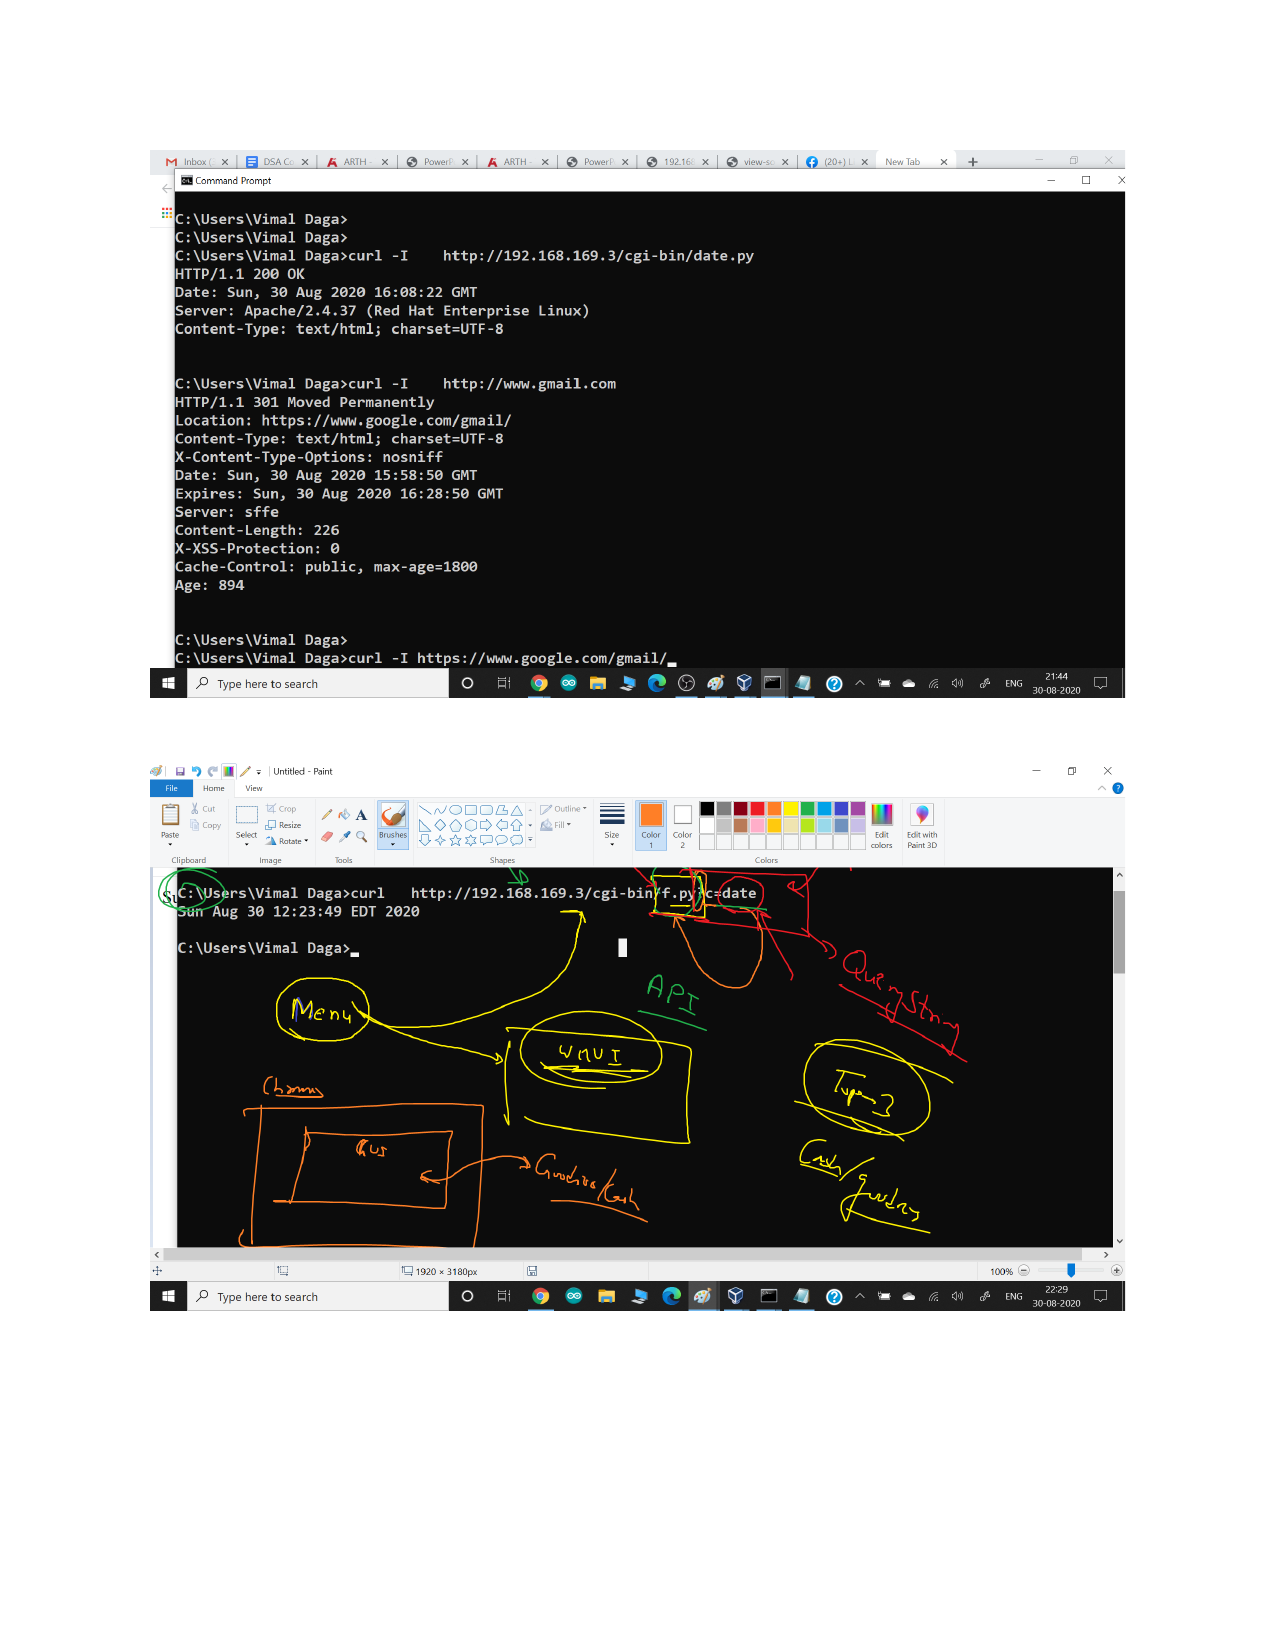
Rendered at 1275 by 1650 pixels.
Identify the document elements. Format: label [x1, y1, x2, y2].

picture [150, 762, 1125, 1311]
picture [150, 150, 1125, 698]
